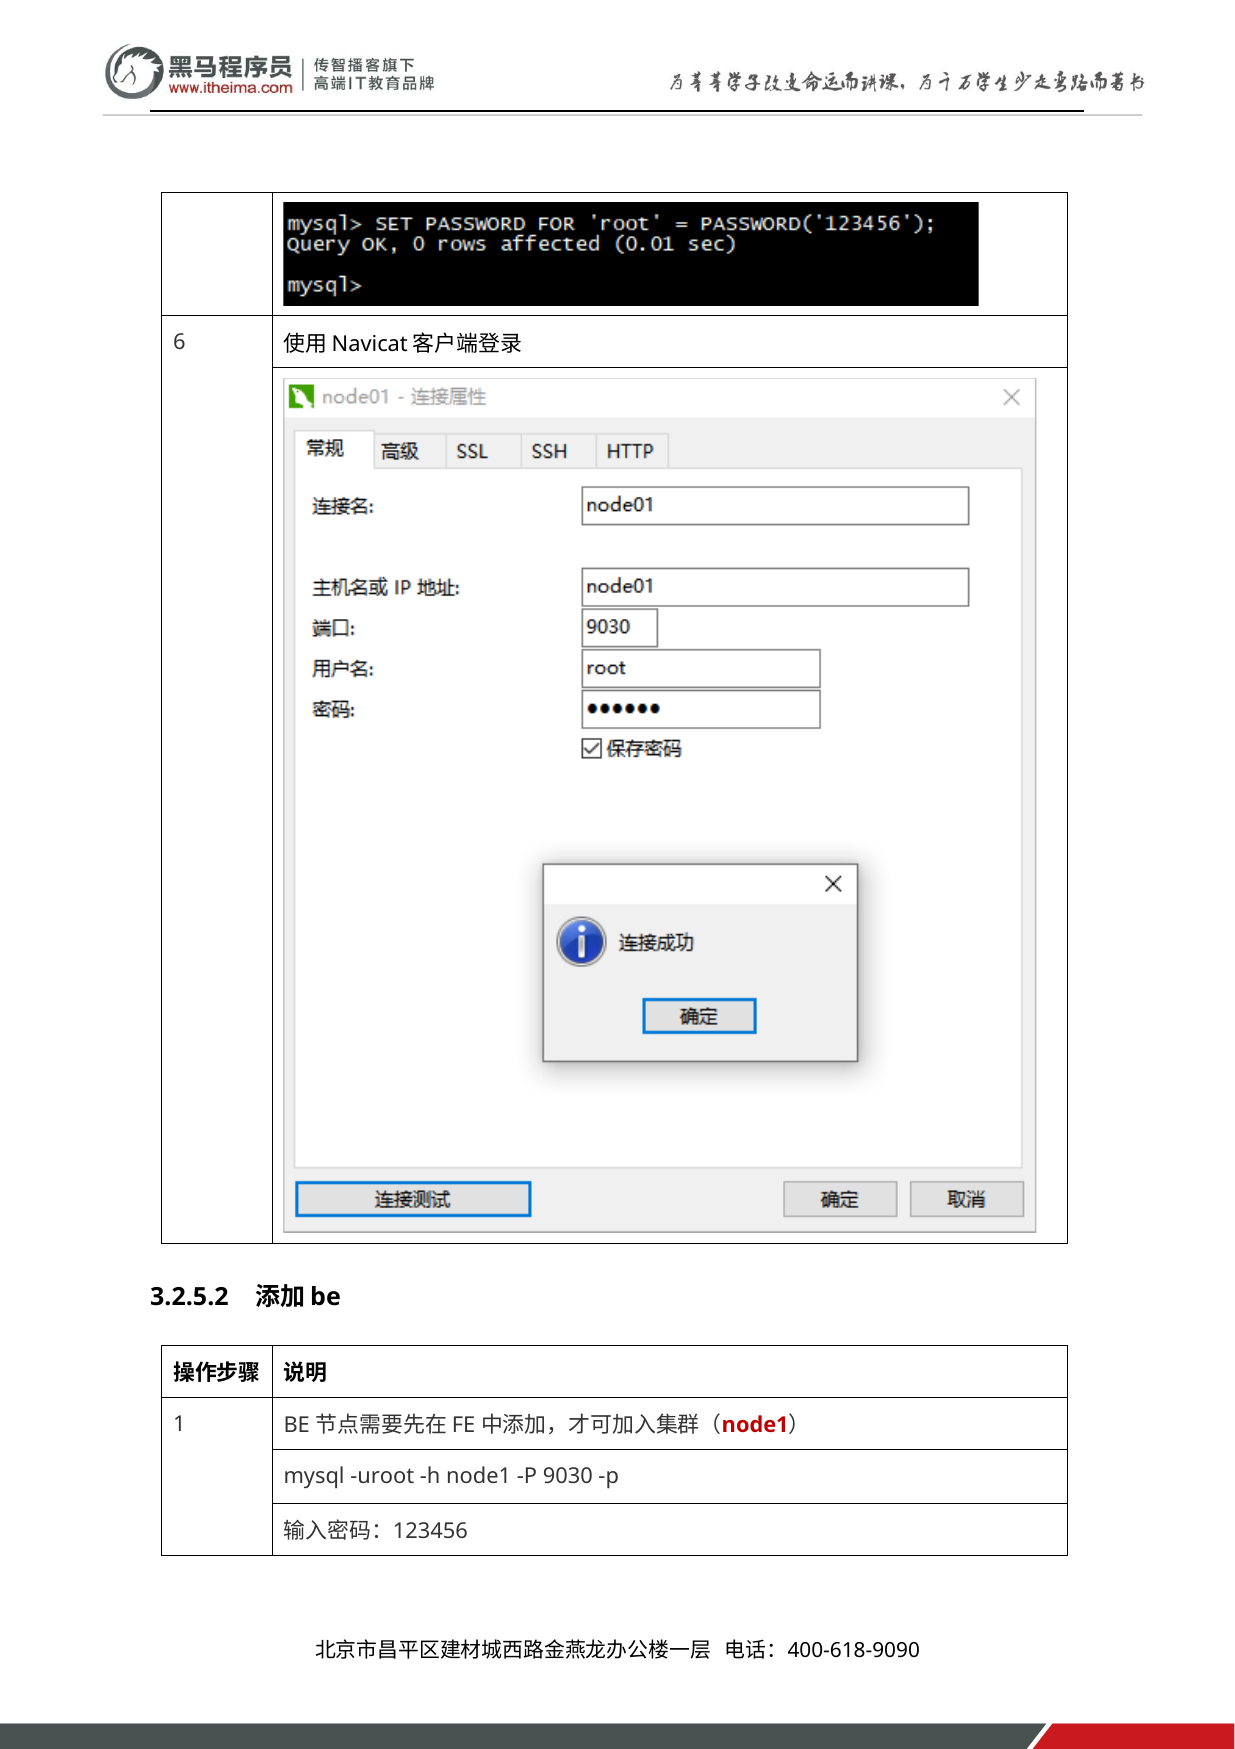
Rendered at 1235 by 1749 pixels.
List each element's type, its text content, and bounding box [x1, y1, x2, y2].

table_cell 1 [162, 1398, 272, 1555]
table_header 说明 [273, 1346, 1067, 1397]
table_cell [273, 193, 1067, 315]
table_cell 输入密码：123456 [273, 1504, 1067, 1555]
table_cell 使用Navicat客户端登录 [273, 316, 1067, 367]
picture [0, 0, 1235, 123]
picture [283, 202, 979, 306]
table_cell [273, 368, 1067, 1242]
table_cell 6 [162, 316, 272, 1242]
table_cell mysql -uroot -h node1 -P 9030 -p [273, 1450, 1067, 1502]
table_cell BE 节点需要先在 FE 中添加，才可加入集群（node1） [273, 1398, 1067, 1449]
subtitle 添加be [150, 1276, 1084, 1312]
picture [0, 1664, 1235, 1749]
table_header 操作步骤 [162, 1346, 272, 1397]
picture [283, 378, 1037, 1233]
